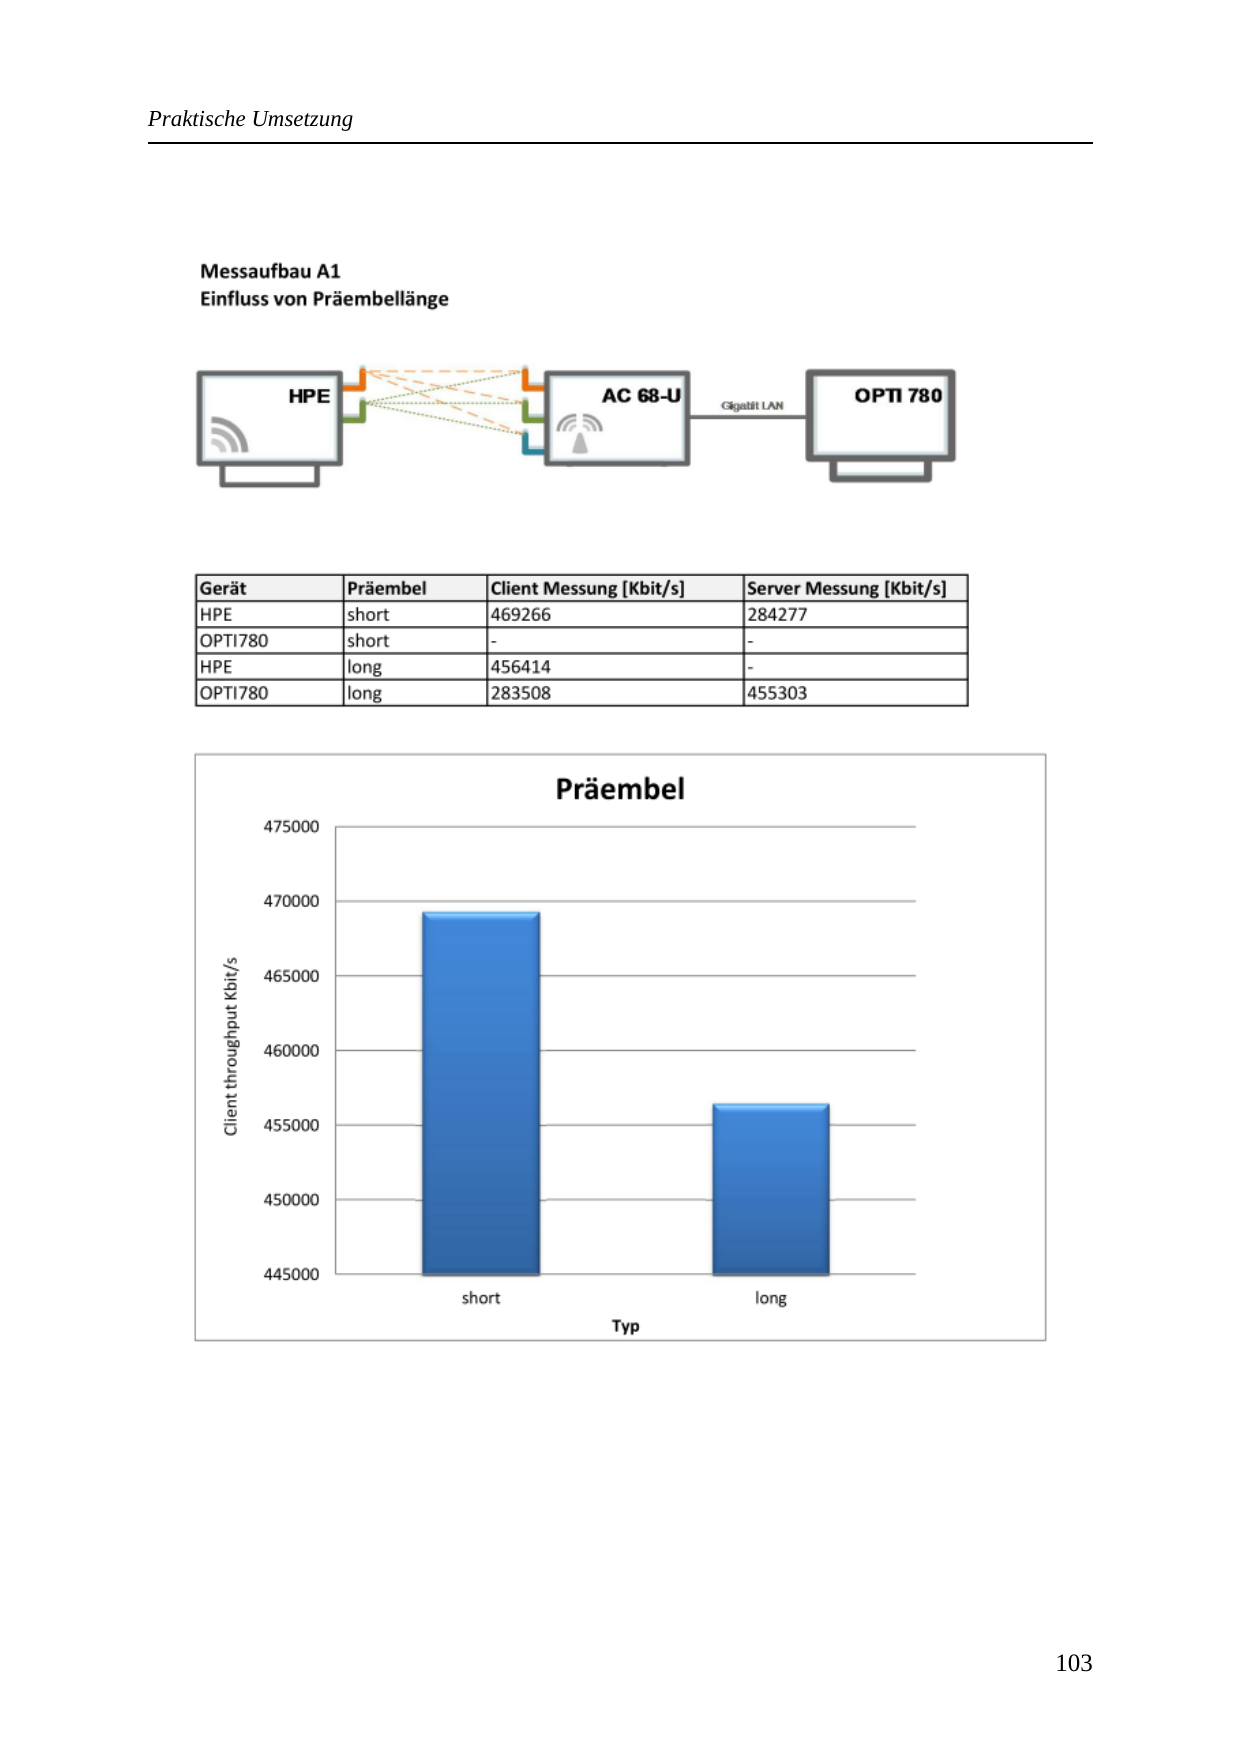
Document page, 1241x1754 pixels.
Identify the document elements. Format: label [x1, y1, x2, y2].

picture [147, 230, 1093, 1366]
